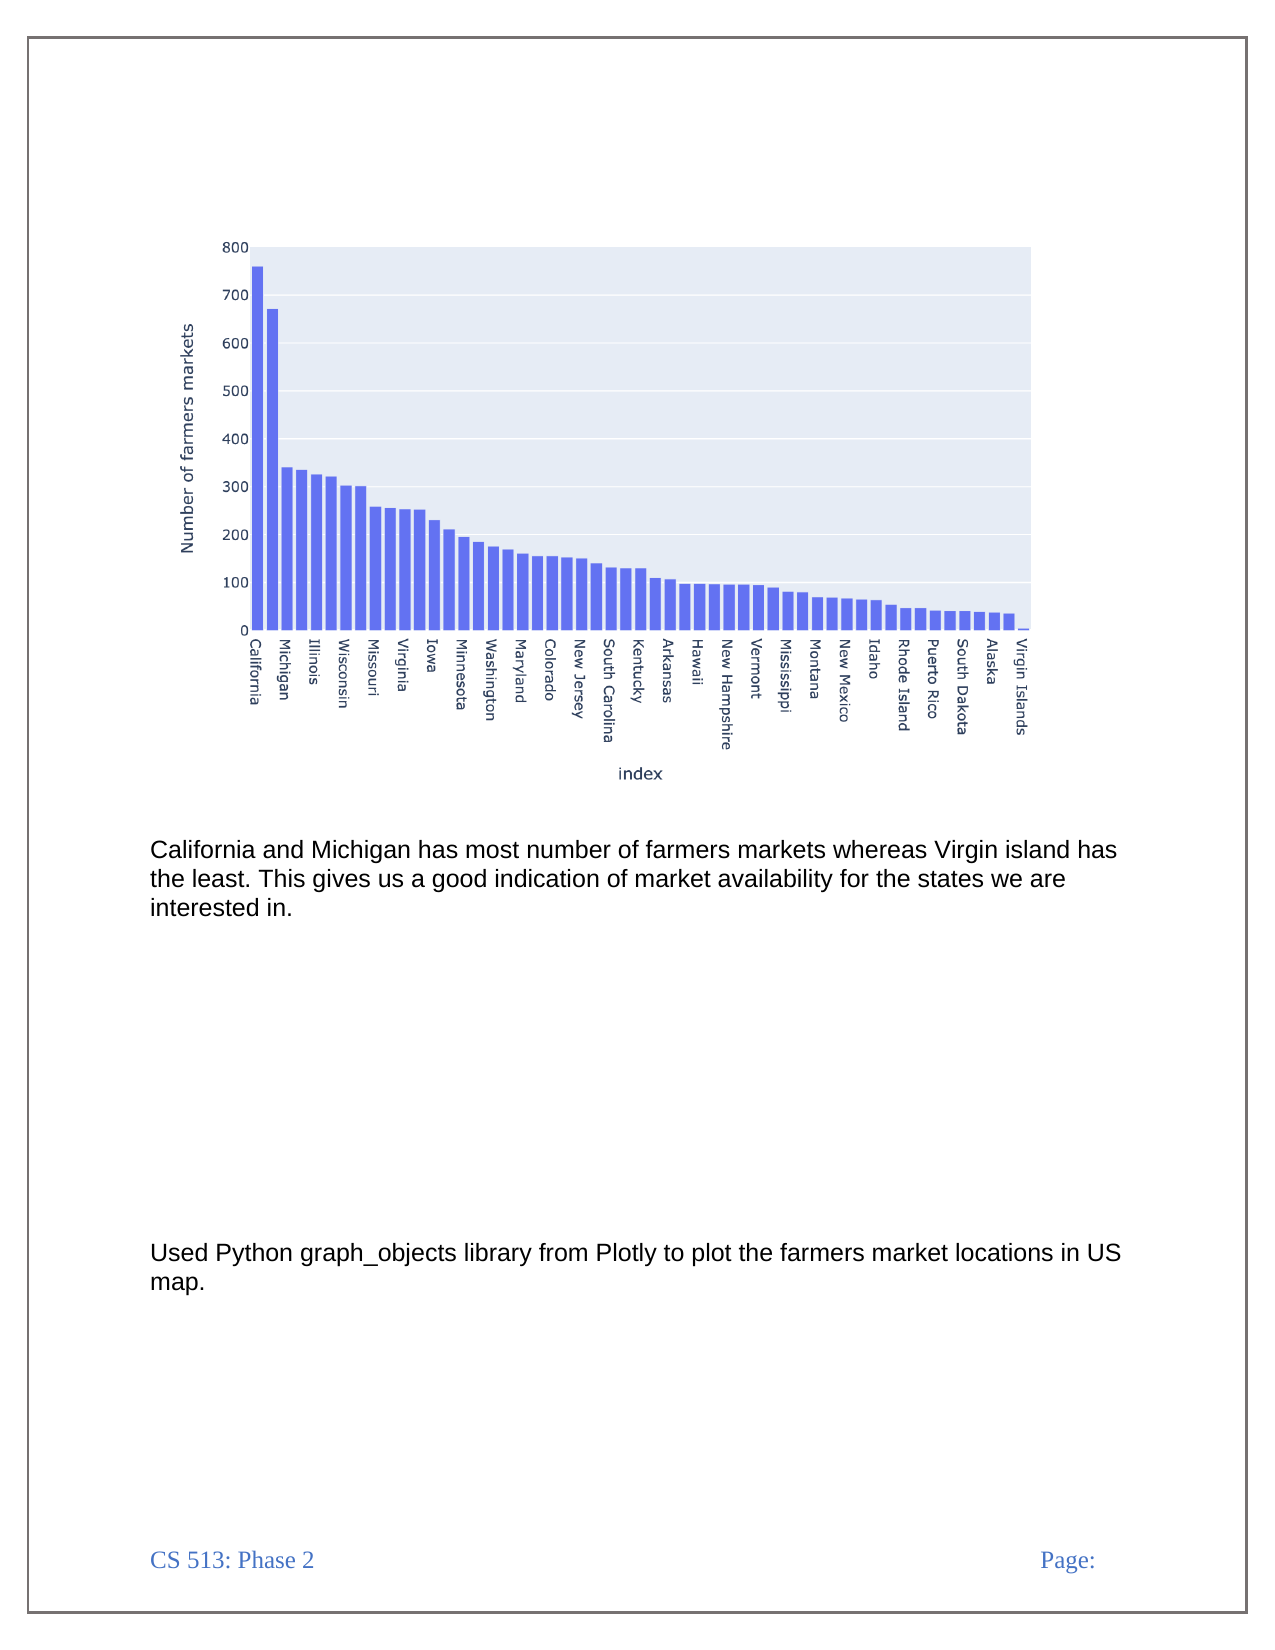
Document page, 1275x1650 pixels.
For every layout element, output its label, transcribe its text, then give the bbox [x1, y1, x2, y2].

picture [150, 207, 1125, 807]
text California and Michigan has most number of farmers markets whereas Virgin island has the least. This gives us a good indication of market availability for the states we are interested in. [150, 835, 1125, 922]
text Used Python graph_objects library from Plotly to plot the farmers market locations in US map. [150, 1238, 1125, 1295]
